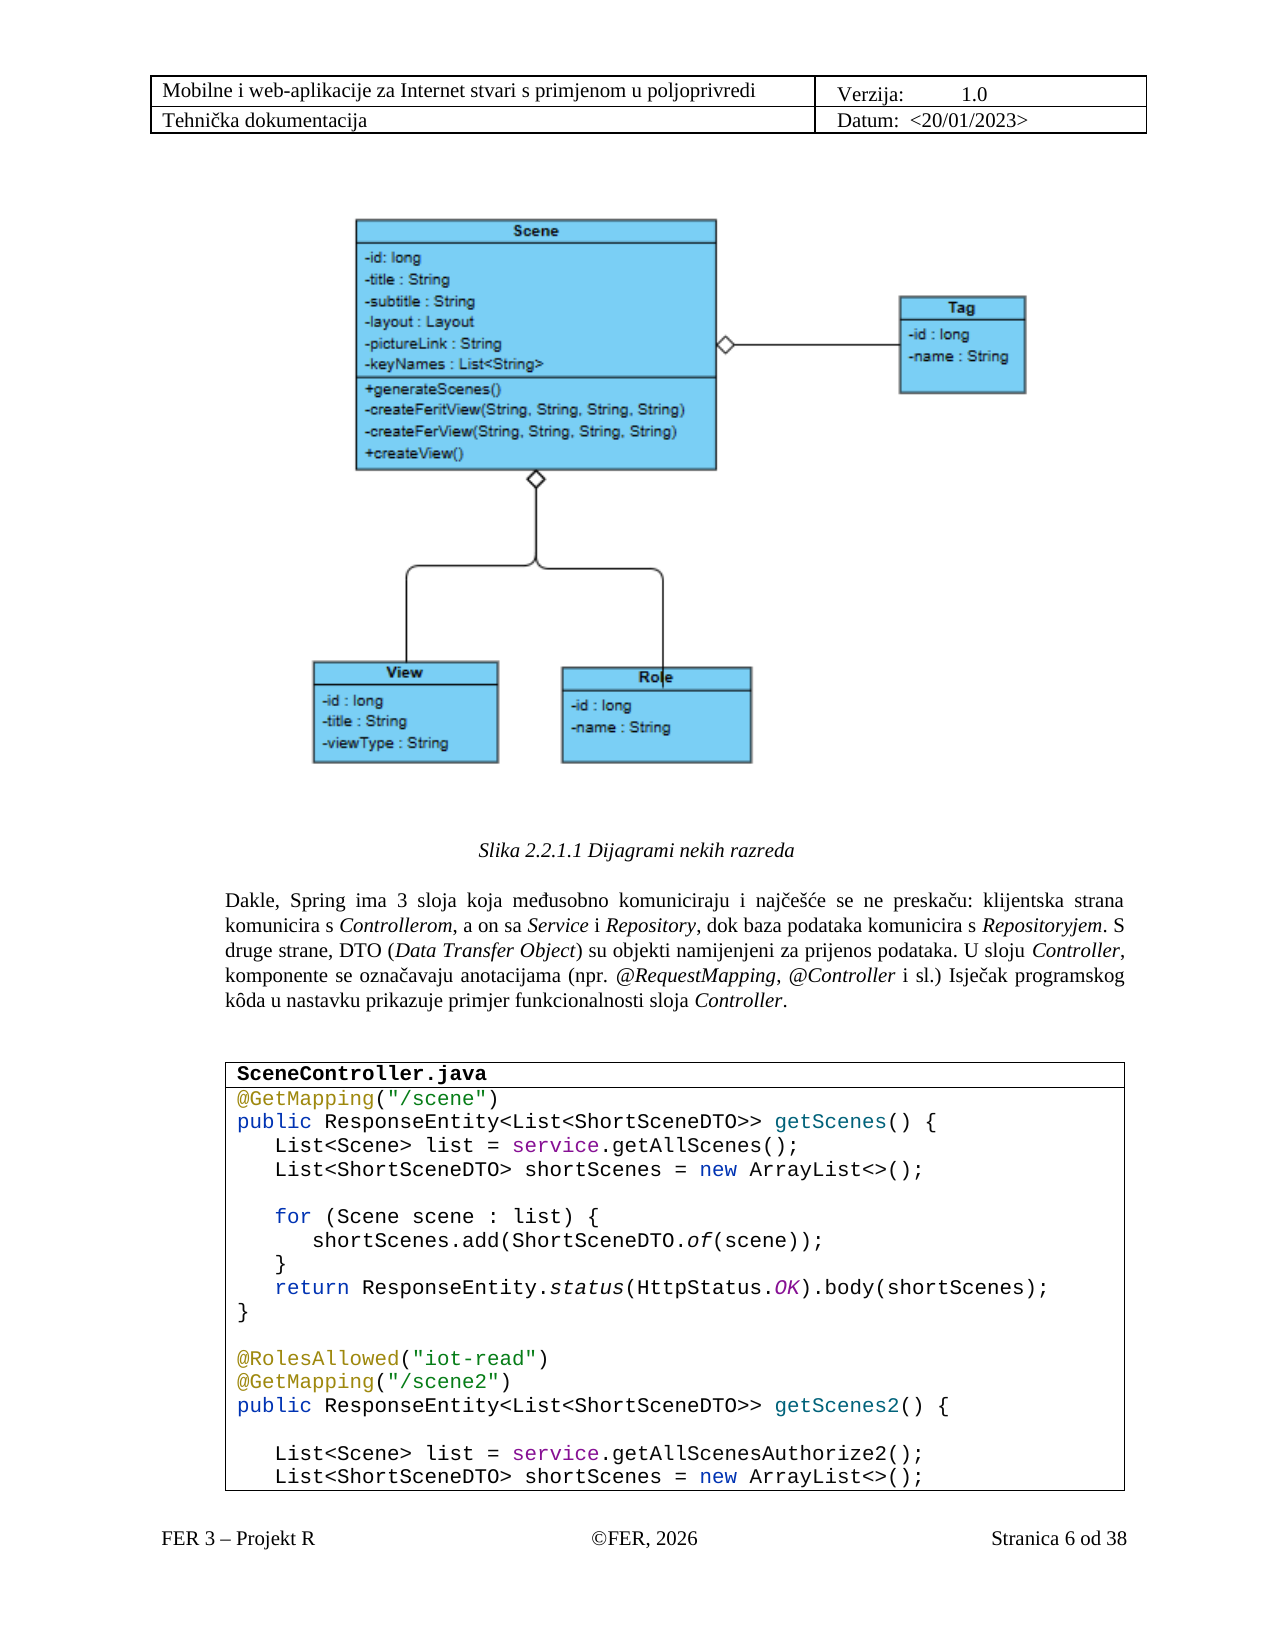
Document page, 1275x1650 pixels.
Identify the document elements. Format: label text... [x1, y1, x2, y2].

picture [287, 158, 1063, 825]
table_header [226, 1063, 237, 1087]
text Slika 2.2.1.1 Dijagrami nekih razreda [150, 837, 1125, 862]
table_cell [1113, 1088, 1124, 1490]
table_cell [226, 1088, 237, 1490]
text Dakle, Spring ima 3 sloja koja međusobno komuniciraju i najčešće se ne preskaču: klijentska strana komunicira s Controllerom, a on sa Service i Repository, dok baza podataka komunicira s Repositoryjem. S druge strane, DTO (Data Transfer Object) su objekti namijenjeni za prijenos podataka. U sloju Controller, komponente se označavaju anotacijama (npr. @RequestMapping, @Controller i sl.) Isječak programskog kȏda u nastavku prikazuje primjer funkcionalnosti sloja Controller. [225, 862, 1125, 1012]
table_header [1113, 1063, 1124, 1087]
